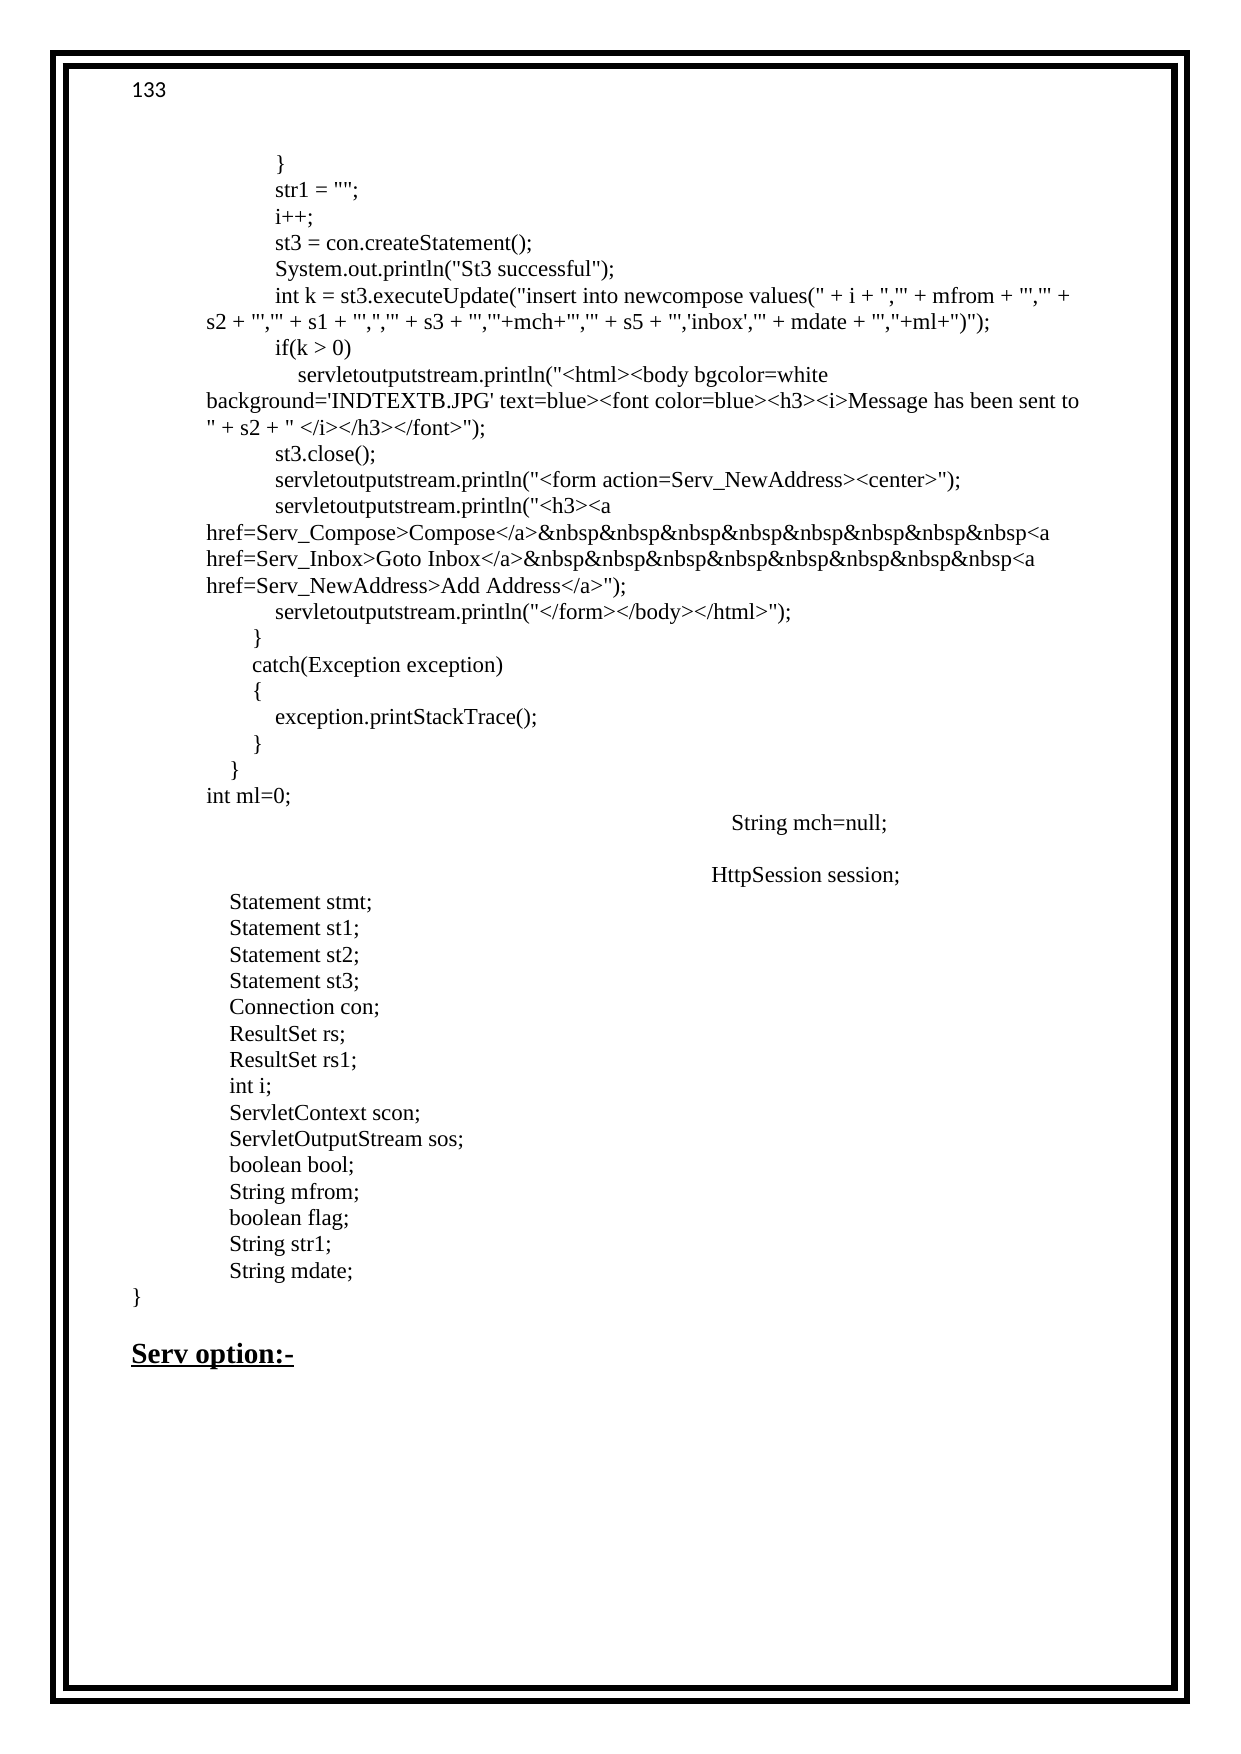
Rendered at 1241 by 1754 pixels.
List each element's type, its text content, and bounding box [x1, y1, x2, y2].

list Connection con; [206, 993, 1090, 1020]
list } [206, 624, 1090, 651]
list servletoutputstream.println("<h3><a href=Serv_Compose>Compose</a>&nbsp&nbsp&nbsp&nbsp&nbsp&nbsp&nbsp&nbsp<a href=Serv_Inbox>Goto Inbox</a>&nbsp&nbsp&nbsp&nbsp&nbsp&nbsp&nbsp&nbsp<a href=Serv_NewAddress>Add Address</a>"); [206, 493, 1090, 598]
list Statement st3; [206, 967, 1090, 993]
list String str1; [206, 1231, 1090, 1257]
list ResultSet rs1; [206, 1046, 1090, 1072]
list int i; [206, 1072, 1090, 1099]
list boolean bool; [206, 1151, 1090, 1178]
list ServletContext scon; [206, 1099, 1090, 1125]
list i++; [206, 203, 1090, 229]
list ServletOutputStream sos; [206, 1125, 1090, 1151]
list System.out.println("St3 successful"); [206, 255, 1090, 282]
list exception.printStackTrace(); [206, 703, 1090, 730]
list Serv option:- [131, 1336, 1090, 1369]
list ResultSet rs; [206, 1020, 1090, 1046]
list } [131, 1283, 1090, 1309]
list servletoutputstream.println("</form></body></html>"); [206, 598, 1090, 624]
list Statement stmt; [206, 888, 1090, 914]
list int k = st3.executeUpdate("insert into newcompose values(" + i + ",'" + mfrom + "','" + s2 + "','" + s1 + "','','" + s3 + "','"+mch+"','" + s5 + "','inbox','" + mdate + "',"+ml+")"); [206, 282, 1090, 334]
list servletoutputstream.println("<form action=Serv_NewAddress><center>"); [206, 466, 1090, 493]
list Statement st1; [206, 914, 1090, 941]
list catch(Exception exception) [206, 651, 1090, 677]
list st3.close(); [206, 440, 1090, 466]
list boolean flag; [206, 1204, 1090, 1231]
list { [206, 677, 1090, 703]
list String mdate; [206, 1257, 1090, 1283]
list String mfrom; [206, 1178, 1090, 1204]
list int ml=0; [206, 782, 1090, 809]
list st3 = con.createStatement(); [206, 229, 1090, 255]
list } [206, 150, 1090, 176]
list } [206, 730, 1090, 756]
list if(k > 0) [206, 334, 1090, 361]
list servletoutputstream.println("<html><body bgcolor=white background='INDTEXTB.JPG' text=blue><font color=blue><h3><i>Message has been sent to " + s2 + " </i></h3></font>"); [206, 361, 1090, 440]
list str1 = ""; [206, 176, 1090, 203]
list Statement st2; [206, 941, 1090, 967]
list String mch=null; [206, 809, 1090, 835]
list HttpSession session; [206, 862, 1090, 888]
list } [206, 756, 1090, 782]
